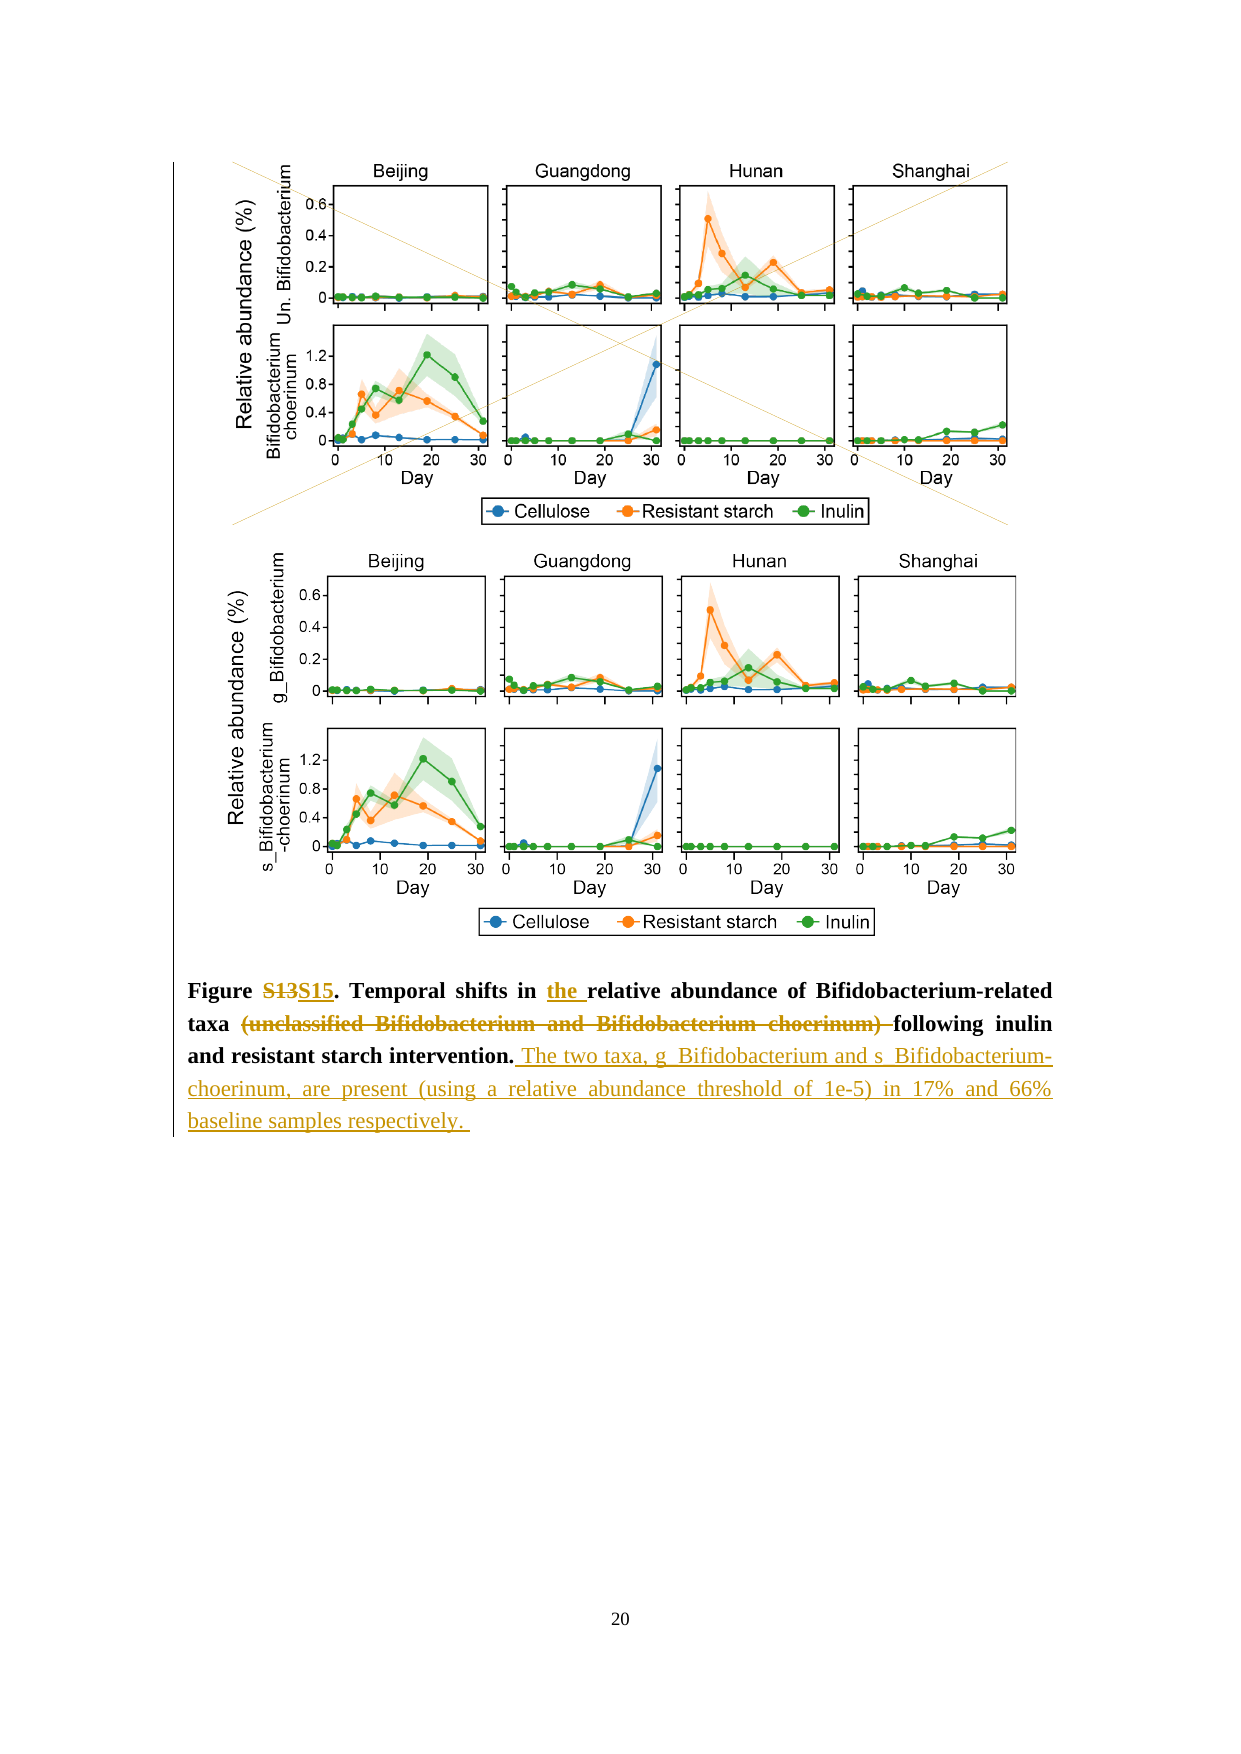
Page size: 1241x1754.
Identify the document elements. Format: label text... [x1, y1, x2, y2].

picture [235, 162, 1005, 342]
picture [232, 163, 618, 524]
picture [235, 344, 1005, 525]
text Figure . Temporal shifts in relative abundance of Bifidobacterium-related taxa following inulin and resistant starch intervention. [187, 1099, 1053, 1137]
picture [224, 552, 1017, 936]
text Figure . Temporal shifts in relative abundance of Bifidobacterium-related taxa following inulin and resistant starch intervention. [187, 974, 1053, 1098]
picture [622, 163, 1008, 524]
